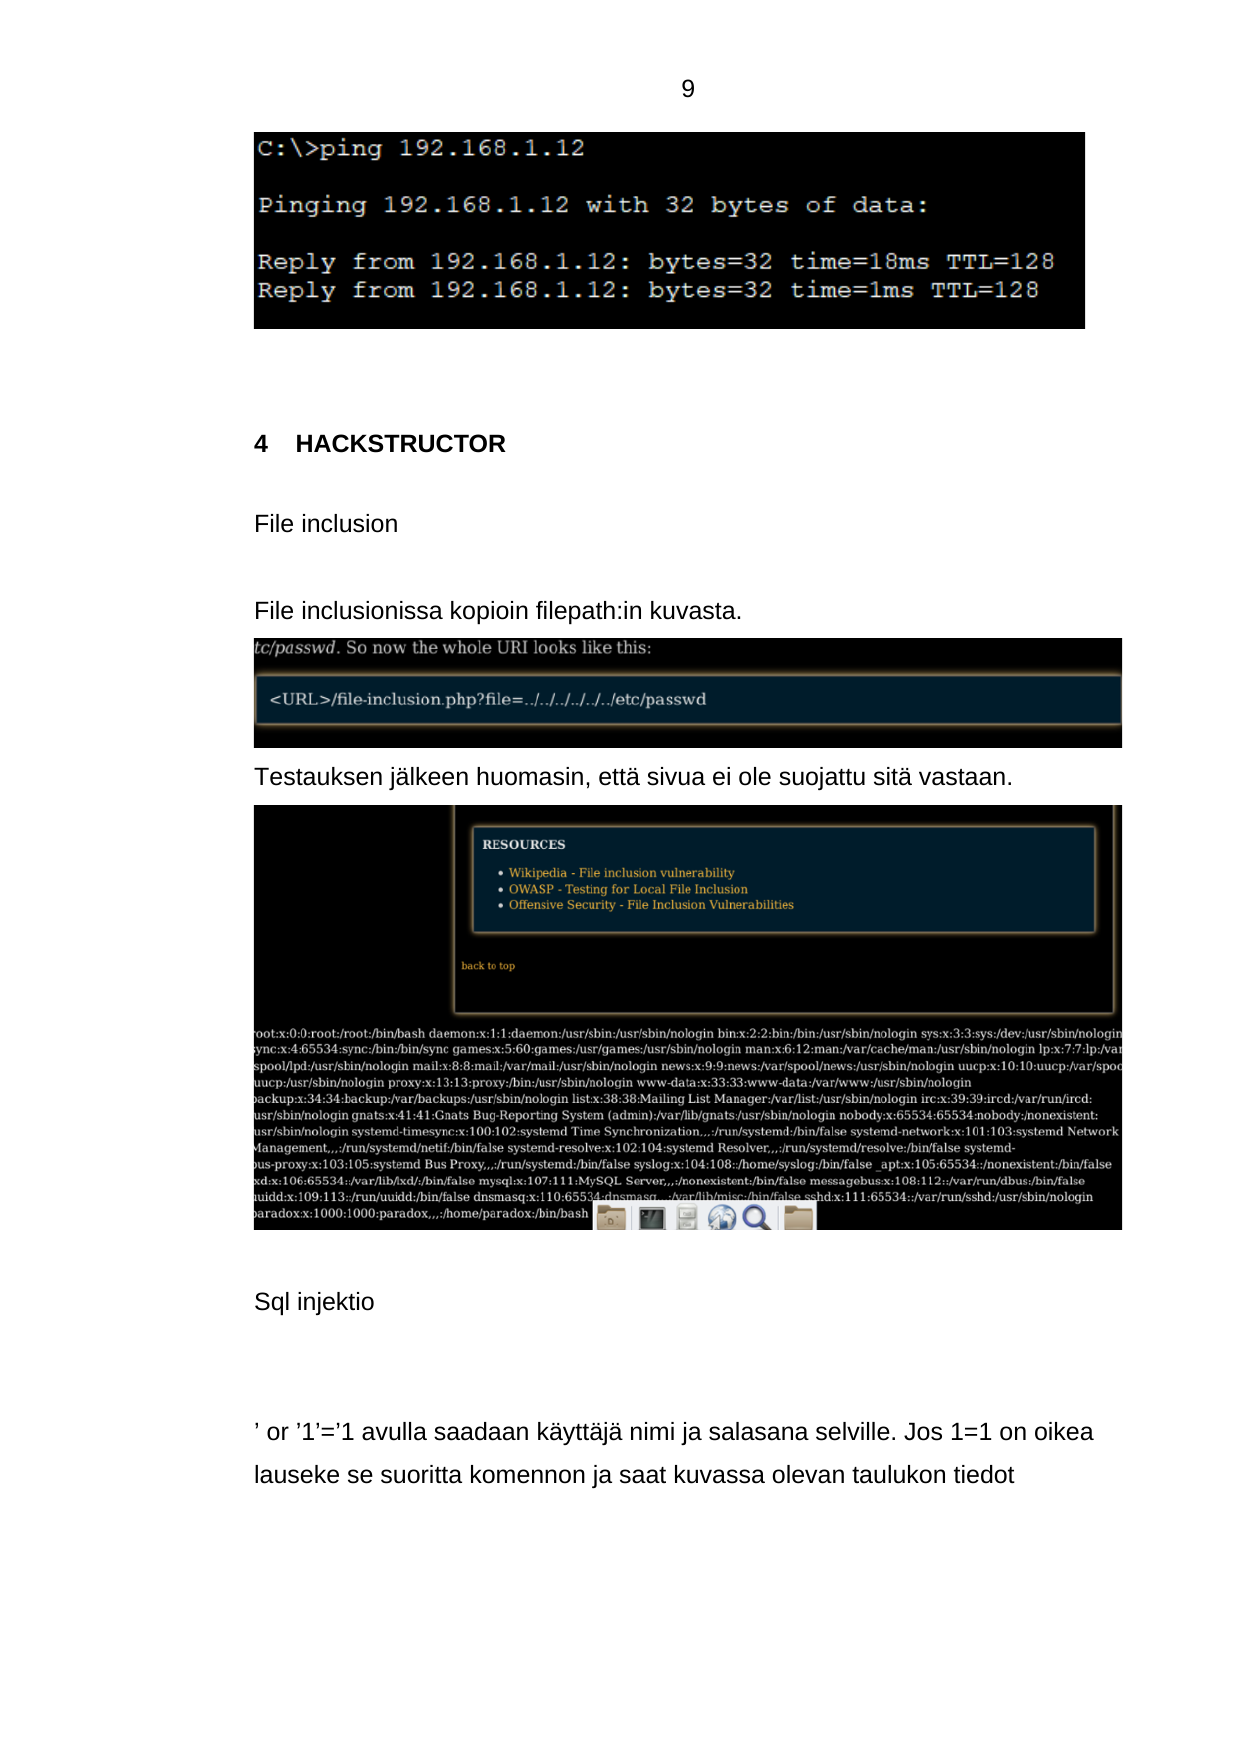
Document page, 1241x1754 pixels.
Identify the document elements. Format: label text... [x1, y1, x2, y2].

text Testauksen jälkeen huomasin, että sivua ei ole suojattu sitä vastaan. [254, 762, 1122, 791]
text File inclusion [254, 509, 1122, 538]
text ’ or ’1’=’1 avulla saadaan käyttäjä nimi ja salasana selville. Jos 1=1 on oikea lauseke se suoritta komennon ja saat kuvassa olevan taulukon tiedot [254, 1416, 1122, 1488]
text Sql injektio [254, 1287, 1122, 1316]
picture [253, 805, 1123, 1230]
subtitle Hackstructor [254, 429, 1122, 458]
picture [253, 132, 1086, 329]
text File inclusionissa kopioin filepath:in kuvasta. [254, 596, 1122, 624]
picture [253, 638, 1123, 748]
